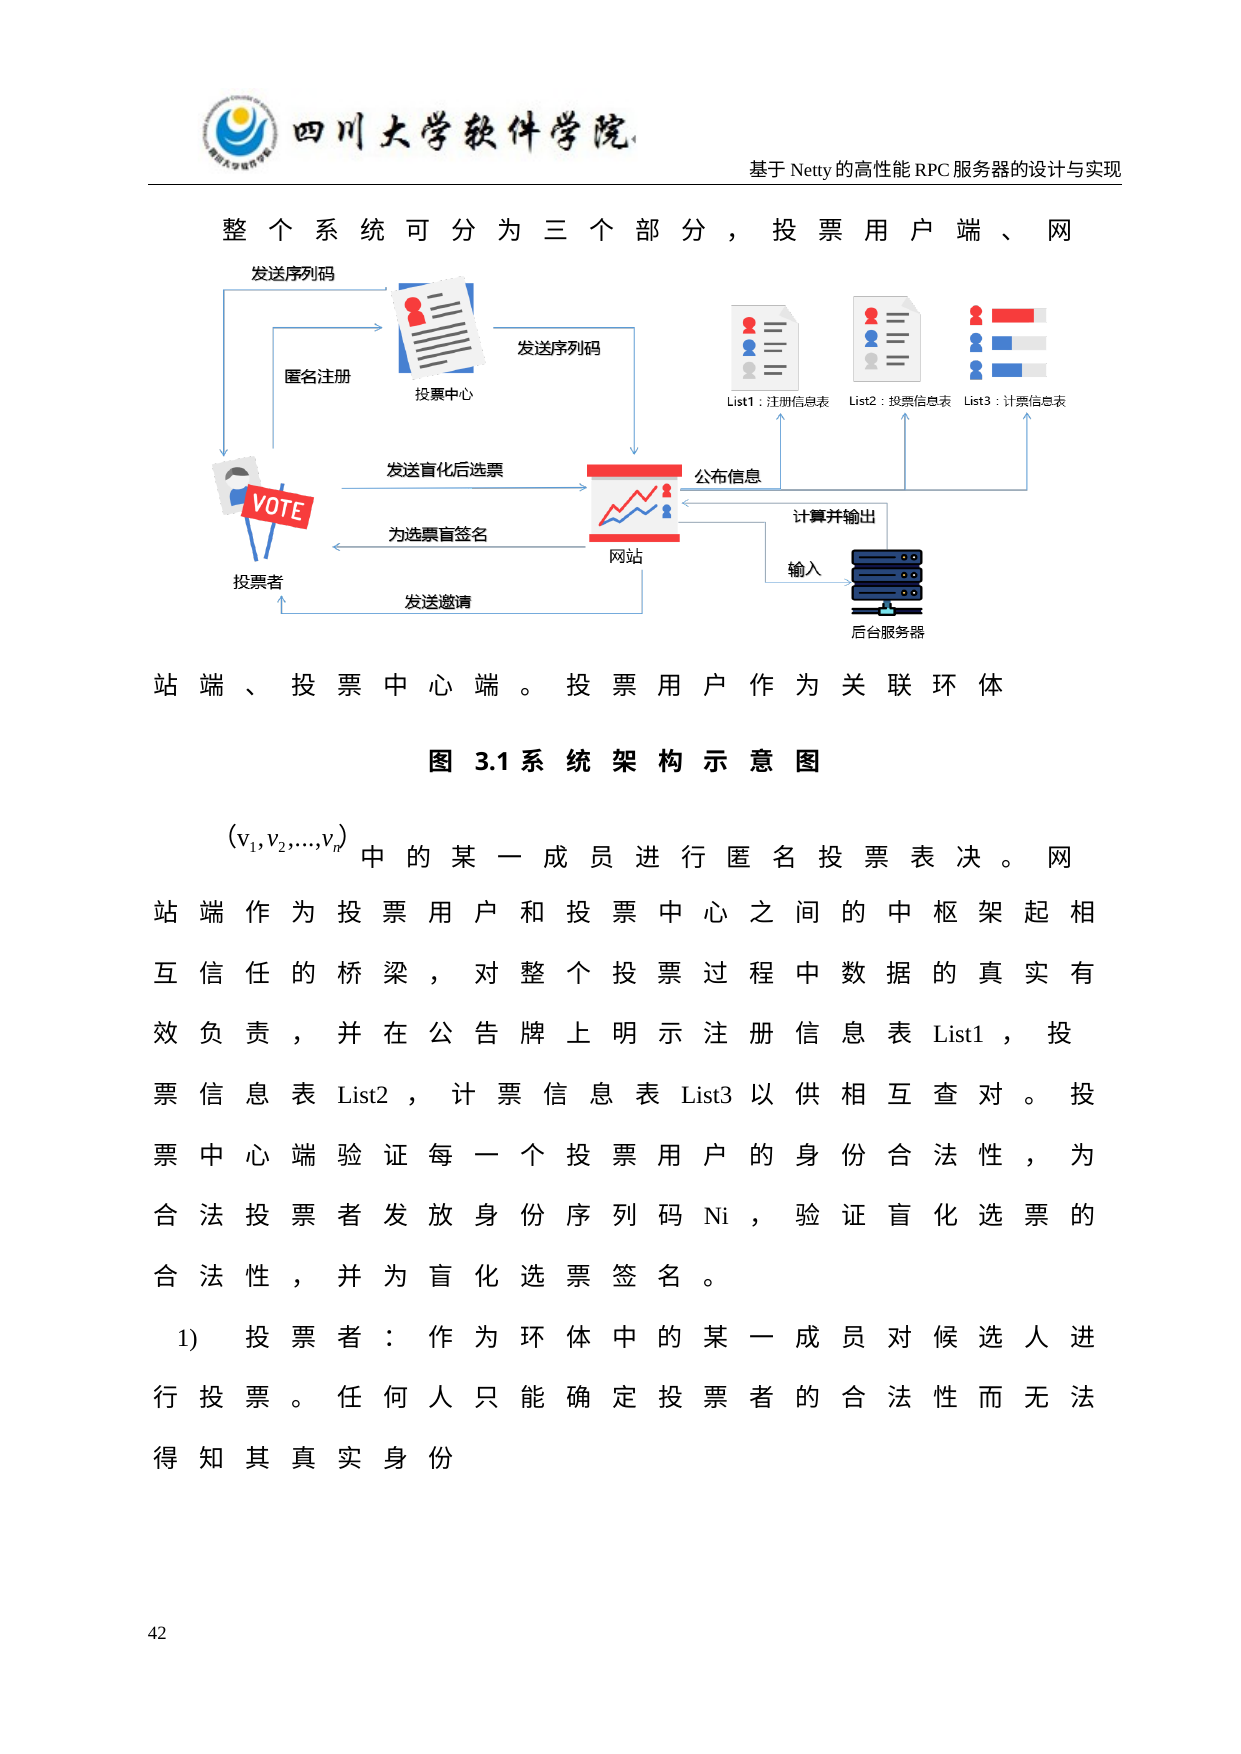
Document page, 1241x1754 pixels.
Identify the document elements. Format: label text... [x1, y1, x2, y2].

text 图3.1 系统架构示意图 [154, 729, 1116, 789]
picture [206, 260, 1098, 644]
text 中的某一成员进行匿名投票表决。网站端作为投票用户和投票中心之间的中枢架起相互信任的桥梁，对整个投票过程中数据的真实有效负责，并在公告牌上明示注册信息表List1，投票信息表List2，计票信息表List3以供相互查对。投票中心端验证每一个投票用户的身份合法性，为合法投票者发放身份序列码Ni，验证盲化选票的合法性，并为盲化选票签名。 [154, 820, 1116, 1305]
list 投票者：作为环体中的某一成员对候选人进行投票。任何人只能确定投票者的合法性而无法得知其真实身份 [154, 1305, 1116, 1487]
picture [197, 88, 639, 177]
